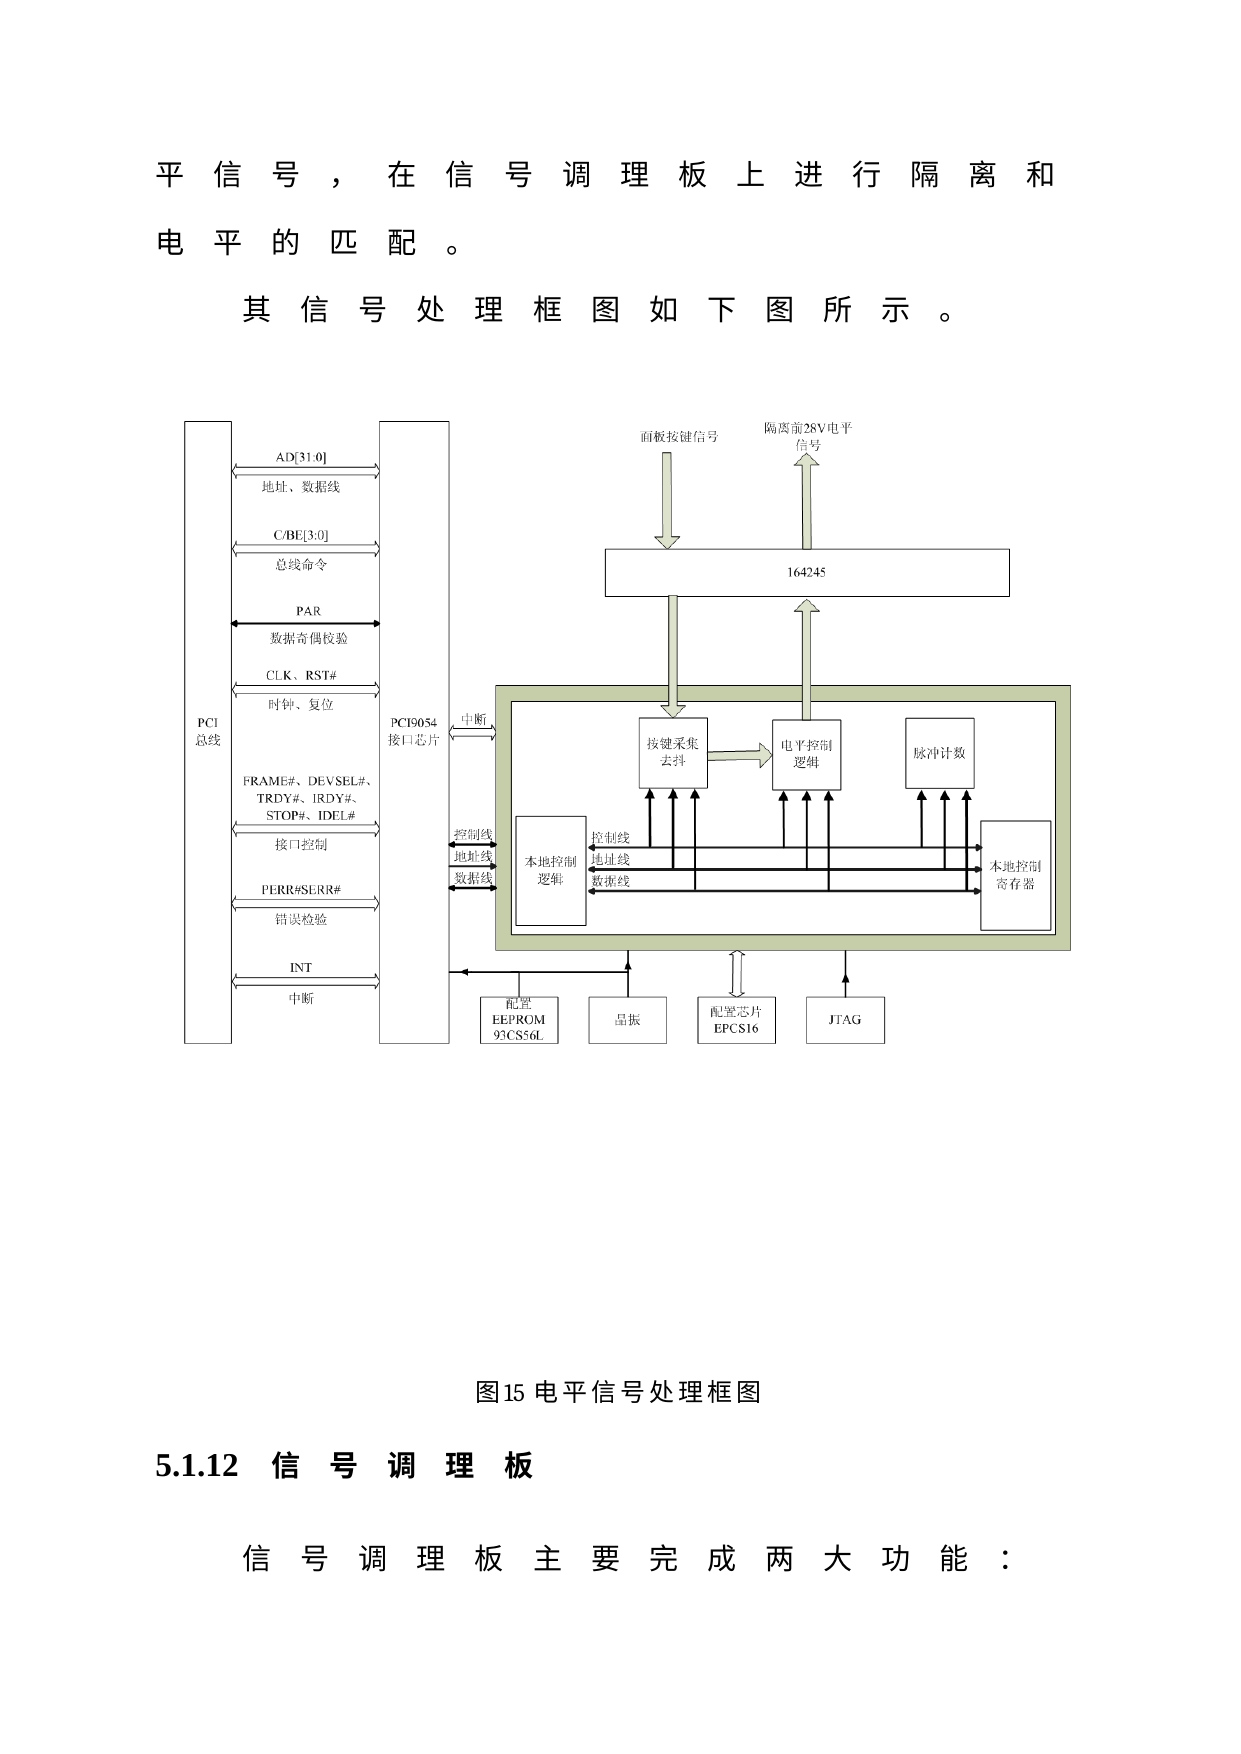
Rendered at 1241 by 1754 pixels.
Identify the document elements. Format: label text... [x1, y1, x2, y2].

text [155, 150, 1085, 264]
text 图15电平信号处理框图 [155, 1368, 1085, 1414]
text 其信号处理框图如下图所示。 [155, 285, 1085, 330]
subtitle 信号调理板 [154, 1441, 1085, 1486]
text 信号调理板主要完成两大功能： [155, 1534, 1085, 1580]
picture [184, 418, 1071, 1044]
